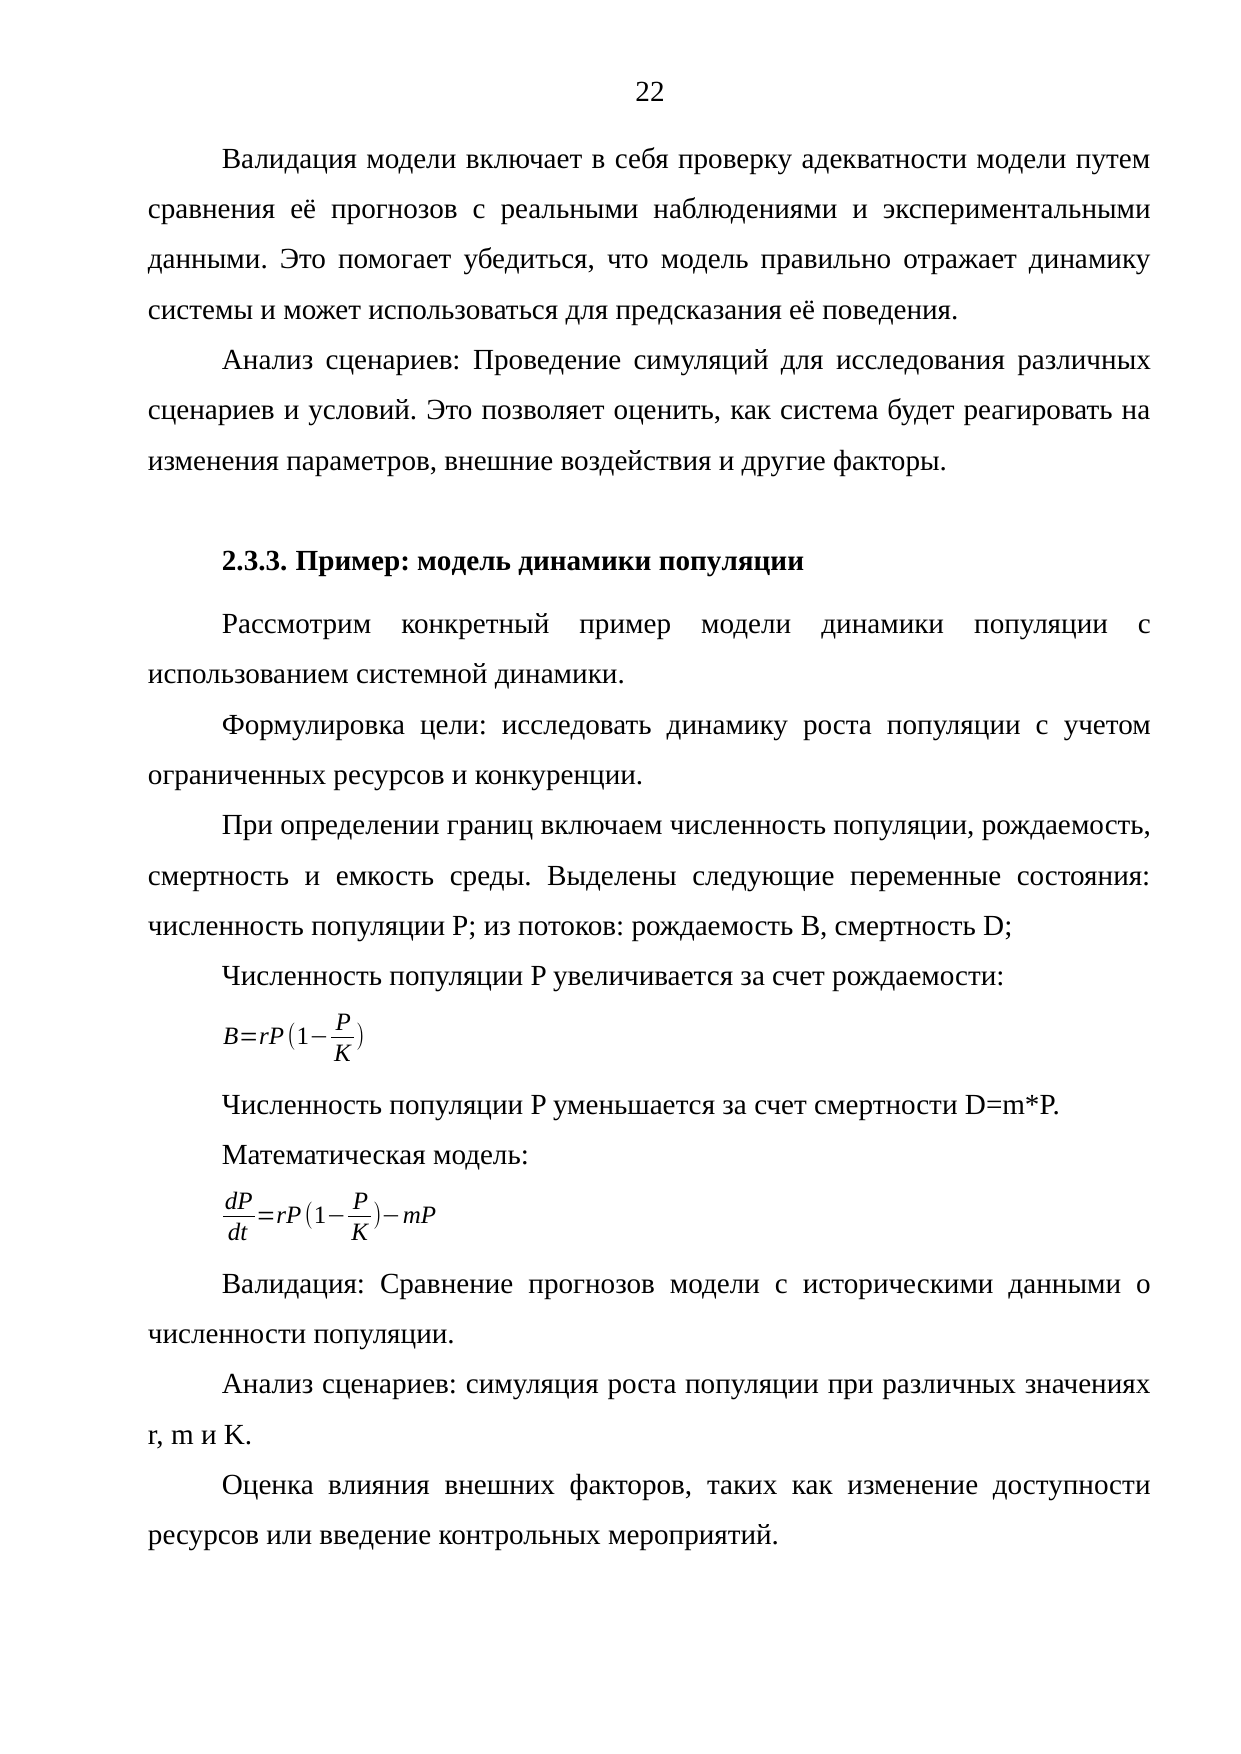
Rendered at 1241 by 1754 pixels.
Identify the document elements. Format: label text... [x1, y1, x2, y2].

subtitle Пример: модель динамики популяции [222, 543, 1152, 577]
text Анализ сценариев: симуляция роста популяции при различных значениях r, m и K. [148, 1366, 1152, 1450]
text Численность популяции P уменьшается за счет смертности D=m*P. [148, 1087, 1152, 1121]
text Рассмотрим конкретный пример модели динамики популяции с использованием системной динамики. [148, 606, 1152, 690]
text Оценка влияния внешних факторов, таких как изменение доступности ресурсов или введение контрольных мероприятий. [148, 1467, 1152, 1551]
text Валидация: Сравнение прогнозов модели с историческими данными о численности популяции. [148, 1266, 1152, 1350]
text Анализ сценариев: Проведение симуляций для исследования различных сценариев и условий. Это позволяет оценить, как система будет реагировать на изменения параметров, внешние воздействия и другие факторы. [148, 342, 1152, 476]
text Валидация модели включает в себя проверку адекватности модели путем сравнения её прогнозов с реальными наблюдениями и экспериментальными данными. Это помогает убедиться, что модель правильно отражает динамику системы и может использоваться для предсказания её поведения. [148, 141, 1152, 325]
text Численность популяции P увеличивается за счет рождаемости: [148, 958, 1152, 992]
text Формулировка цели: исследовать динамику роста популяции с учетом ограниченных ресурсов и конкуренции. [148, 707, 1152, 791]
text Математическая модель: [148, 1137, 1152, 1171]
text При определении границ включаем численность популяции, рождаемость, смертность и емкость среды. Выделены следующие переменные состояния: численность популяции P; из потоков: рождаемость B, смертность D; [148, 807, 1152, 942]
